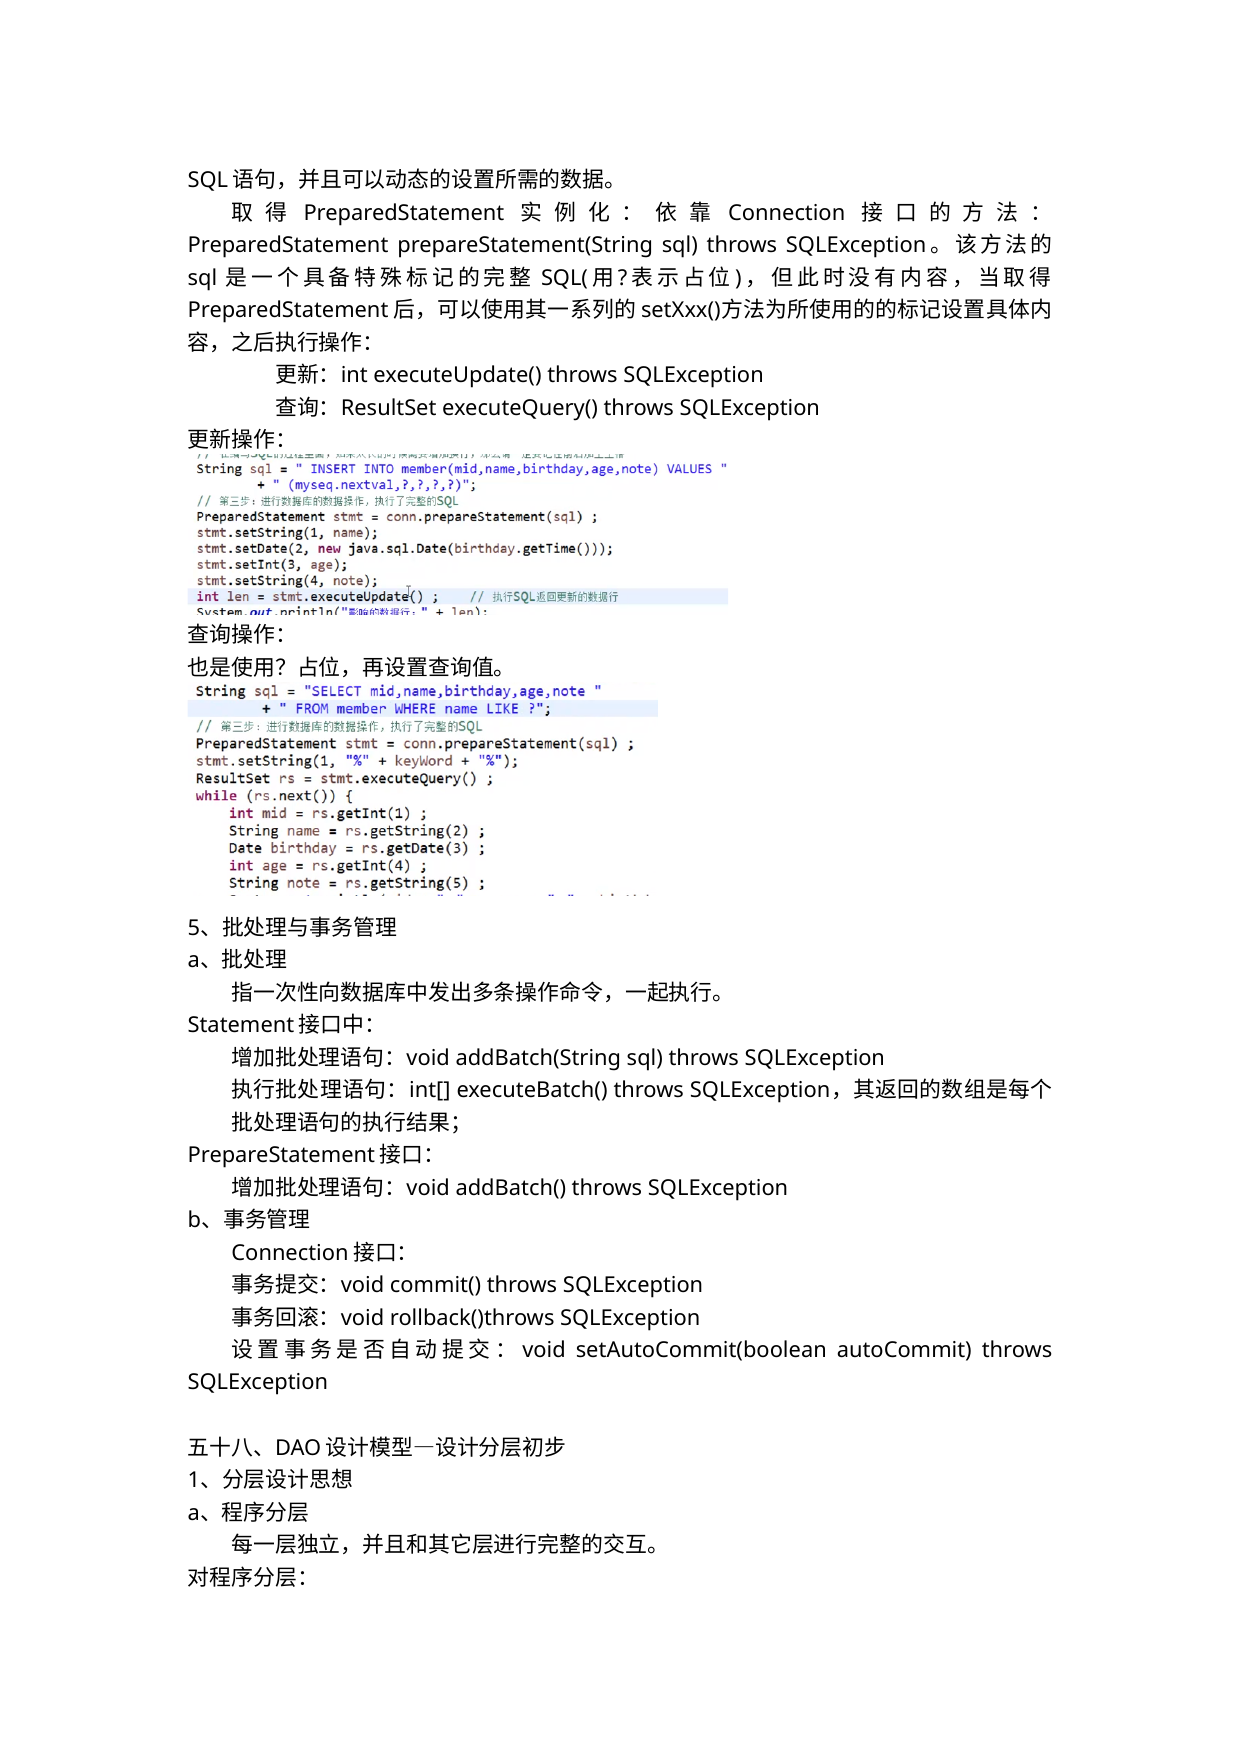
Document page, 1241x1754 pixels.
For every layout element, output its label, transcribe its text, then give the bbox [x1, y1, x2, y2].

text 设置事务是否自动提交：void setAutoCommit(boolean autoCommit) throws SQLException [187, 1332, 1053, 1397]
text 每一层独立，并且和其它层进行完整的交互。 [187, 1527, 1053, 1559]
text b、事务管理 [187, 1202, 1053, 1234]
text 更新：int executeUpdate() throws SQLException [187, 357, 1053, 389]
text 事务提交：void commit() throws SQLException [187, 1267, 1053, 1299]
text 查询：ResultSet executeQuery() throws SQLException [187, 389, 1053, 422]
picture [187, 454, 729, 615]
text 查询操作： [187, 617, 1053, 649]
text 对程序分层： [187, 1559, 1053, 1592]
text Statement接口中： [187, 1007, 1053, 1039]
text 增加批处理语句：void addBatch() throws SQLException [187, 1169, 1053, 1202]
text a、程序分层 [187, 1494, 1053, 1527]
text 取得PreparedStatement实例化：依靠Connection接口的方法：PreparedStatement prepareStatement(String sql) throws SQLException。该方法的sql是一个具备特殊标记的完整SQL(用?表示占位)，但此时没有内容，当取得PreparedStatement后，可以使用其一系列的setXxx()方法为所使用的的标记设置具体内容，之后执行操作： [187, 194, 1053, 357]
text 指一次性向数据库中发出多条操作命令，一起执行。 [187, 974, 1053, 1007]
text 五十八、DAO设计模型—设计分层初步 [187, 1429, 1053, 1462]
text PrepareStatement接口： [187, 1137, 1053, 1169]
text 事务回滚：void rollback()throws SQLException [187, 1299, 1053, 1332]
text 5、批处理与事务管理 [187, 909, 1053, 942]
text 更新操作： [187, 422, 1053, 454]
picture [187, 682, 658, 896]
text a、批处理 [187, 942, 1053, 974]
text 1、分层设计思想 [187, 1462, 1053, 1494]
text 增加批处理语句：void addBatch(String sql) throws SQLException [187, 1039, 1053, 1072]
text 也是使用？占位，再设置查询值。 [187, 649, 1053, 682]
text 执行批处理语句：int[] executeBatch() throws SQLException，其返回的数组是每个批处理语句的执行结果； [231, 1072, 1053, 1137]
text Connection接口： [187, 1234, 1053, 1267]
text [187, 162, 1053, 194]
